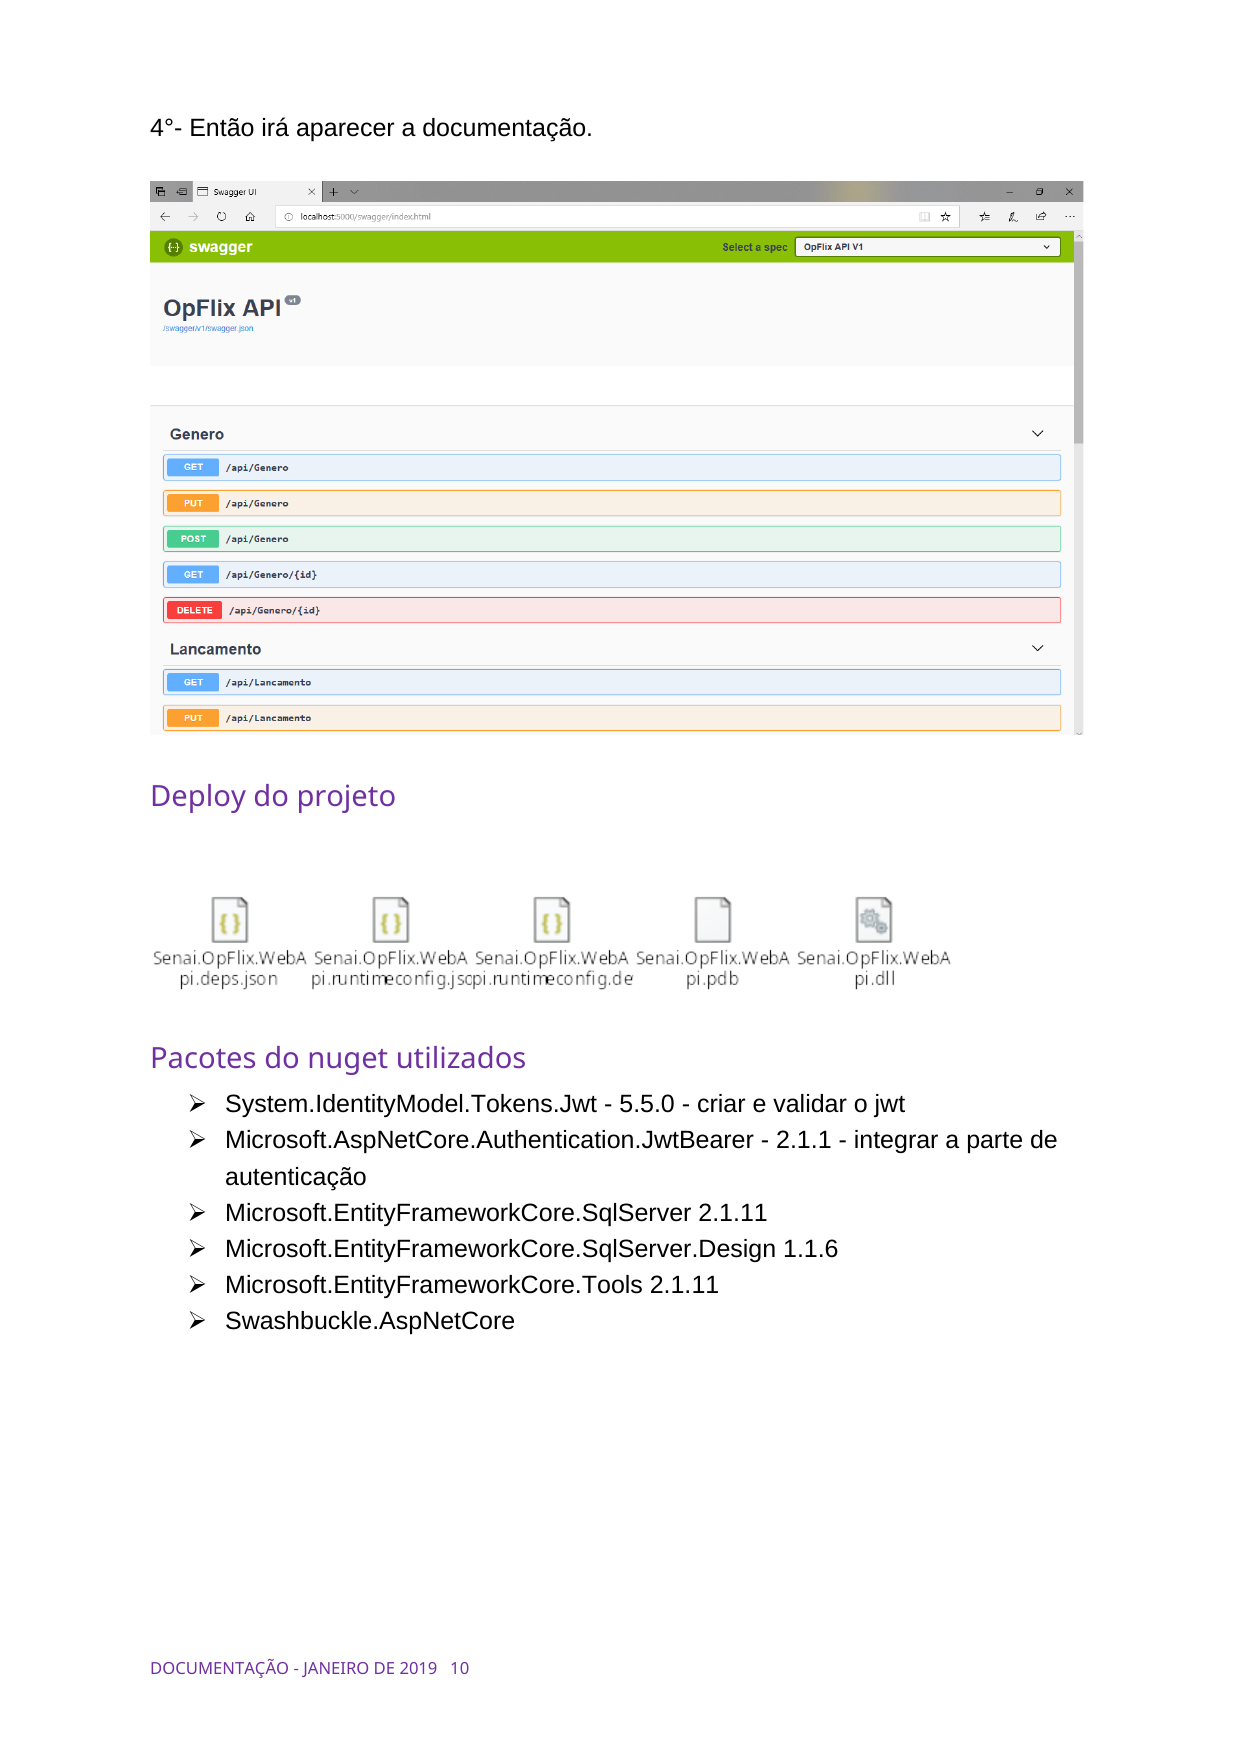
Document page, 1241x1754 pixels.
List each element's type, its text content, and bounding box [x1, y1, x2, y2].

text 4°- Então irá aparecer a documentação. [150, 112, 1090, 141]
list Microsoft.EntityFrameworkCore.SqlServer 2.1.11 [187, 1197, 1090, 1226]
list Swashbuckle.AspNetCore [187, 1306, 1090, 1334]
text Pacotes do nuget utilizados [150, 1037, 1090, 1077]
list System.IdentityModel.Tokens.Jwt - 5.5.0 - criar e validar o jwt [187, 1089, 1090, 1118]
list Microsoft.EntityFrameworkCore.Tools 2.1.11 [187, 1269, 1090, 1298]
text Deploy do projeto [150, 775, 1090, 815]
list Microsoft.AspNetCore.Authentication.JwtBearer - 2.1.1 - integrar a parte de autenticação [187, 1126, 1090, 1190]
picture [150, 181, 1084, 735]
list Microsoft.EntityFrameworkCore.SqlServer.Design 1.1.6 [187, 1233, 1090, 1262]
